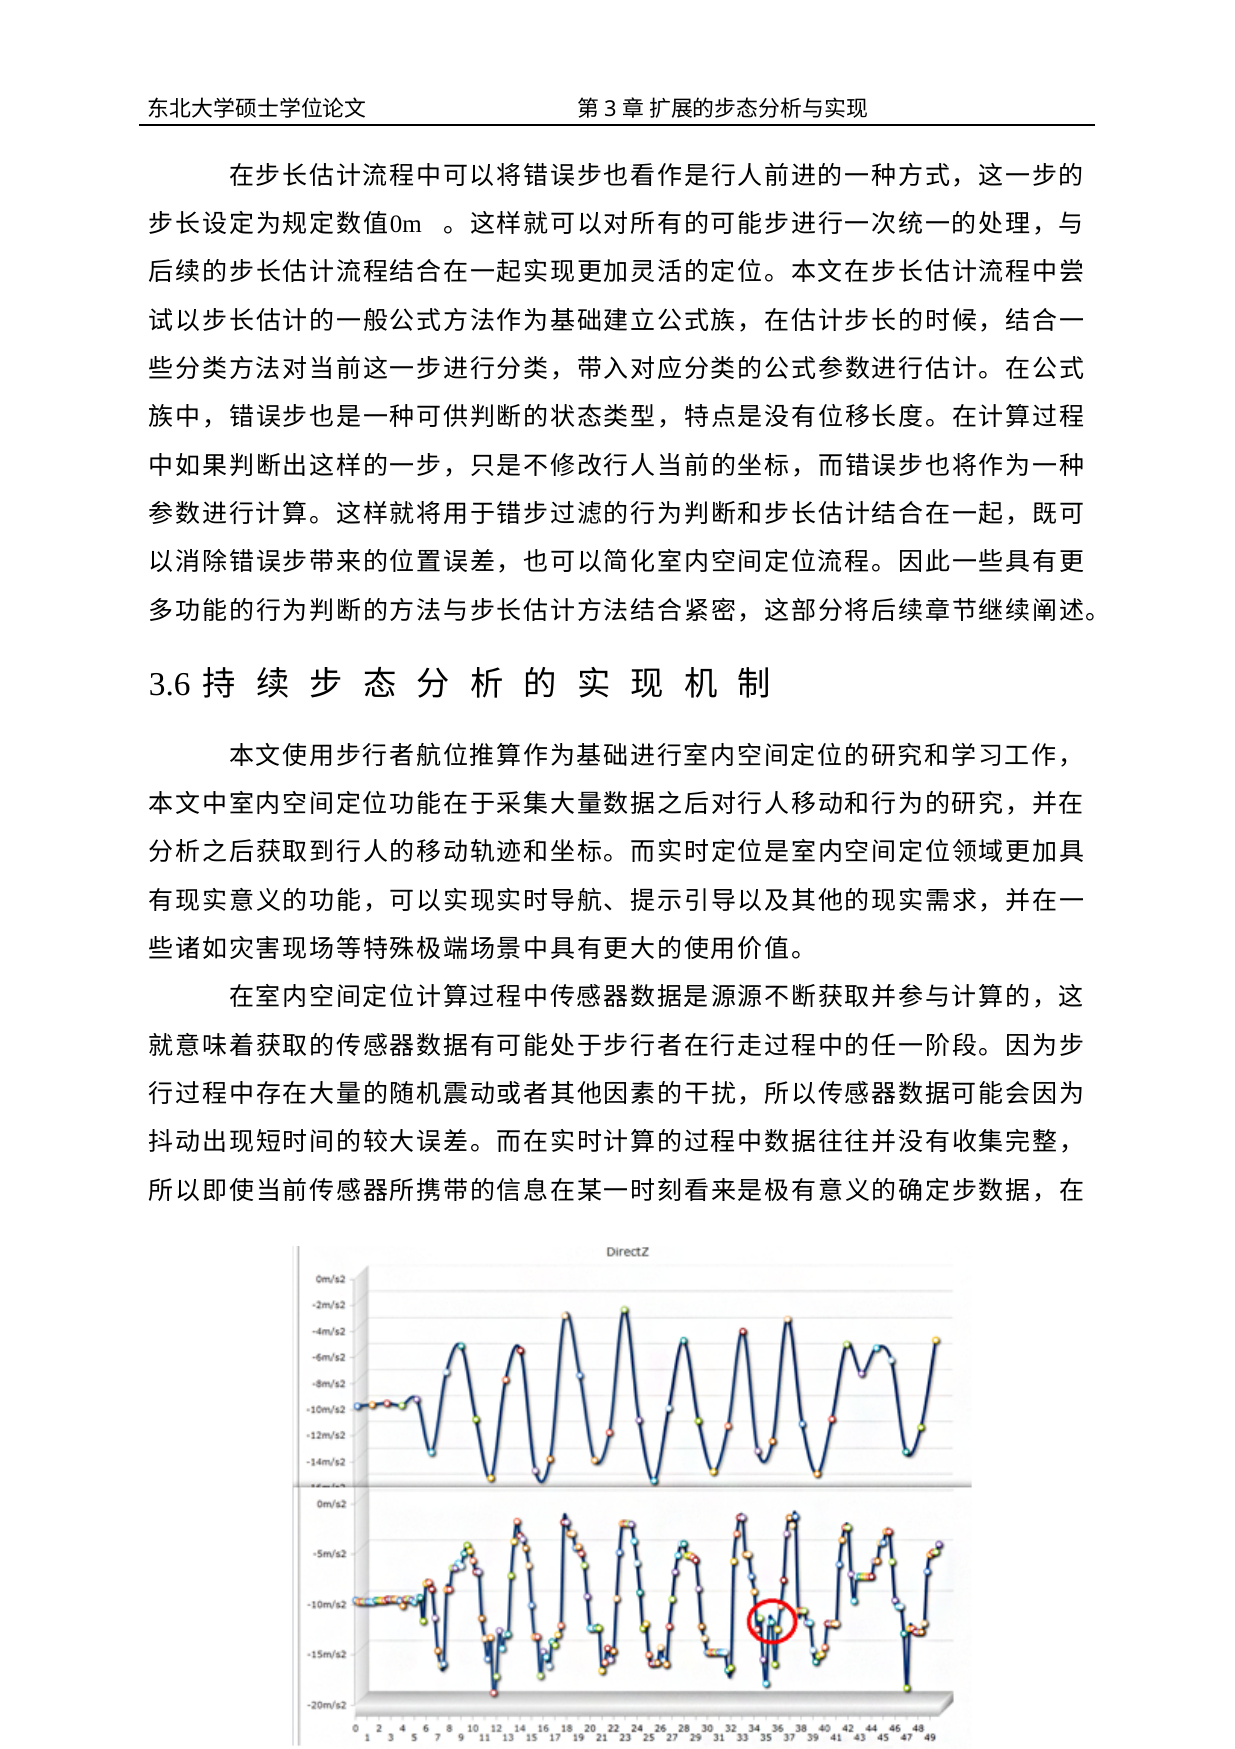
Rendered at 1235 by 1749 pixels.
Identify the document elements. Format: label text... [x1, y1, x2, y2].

picture [292, 1246, 972, 1749]
text 在步长估计流程中可以将错误步也看作是行人前进的一种方式，这一步的步长设定为规定数值0m。这样就可以对所有的可能步进行一次统一的处理，与后续的步长估计流程结合在一起实现更加灵活的定位。本文在步长估计流程中尝试以步长估计的一般公式方法作为基础建立公式族，在估计步长的时候，结合一些分类方法对当前这一步进行分类，带入对应分类的公式参数进行估计。在公式族中，错误步也是一种可供判断的状态类型，特点是没有位移长度。在计算过程中如果判断出这样的一步，只是不修改行人当前的坐标，而错误步也将作为一种参数进行计算。这样就将用于错步过滤的行为判断和步长估计结合在一起，既可以消除错误步带来的位置误差，也可以简化室内空间定位流程。因此一些具有更多功能的行为判断的方法与步长估计方法结合紧密，这部分将后续章节继续阐述。 [149, 149, 1086, 632]
text 在室内空间定位计算过程中传感器数据是源源不断获取并参与计算的，这就意味着获取的传感器数据有可能处于步行者在行走过程中的任一阶段。因为步行过程中存在大量的随机震动或者其他因素的干扰，所以传感器数据可能会因为抖动出现短时间的较大误差。而在实时计算的过程中数据往往并没有收集完整，所以即使当前传感器所携带的信息在某一时刻看来是极有意义的确定步数据，在后续的计算中也有可能会因为后续数据携带更加重要或者的信息而被取缔。如图3.10所示，在数据不完整的情况下对传感器数据进行步态分析会得到错误的可能步下标信息，这很可能导致步态分析流程得到多余的一步，并且导致步长估计、方向判定和其他计算流程使用错误的数据进行计算，从而产生定位误差。在实时定位的实践过程中，应尽可能减少这类定位误差的累积。 [149, 971, 1086, 1212]
subtitle 持续步态分析的实现机制 [149, 657, 1086, 705]
text 本文使用步行者航位推算作为基础进行室内空间定位的研究和学习工作，本文中室内空间定位功能在于采集大量数据之后对行人移动和行为的研究，并在分析之后获取到行人的移动轨迹和坐标。而实时定位是室内空间定位领域更加具有现实意义的功能，可以实现实时导航、提示引导以及其他的现实需求，并在一些诸如灾害现场等特殊极端场景中具有更大的使用价值。 [149, 729, 1086, 971]
